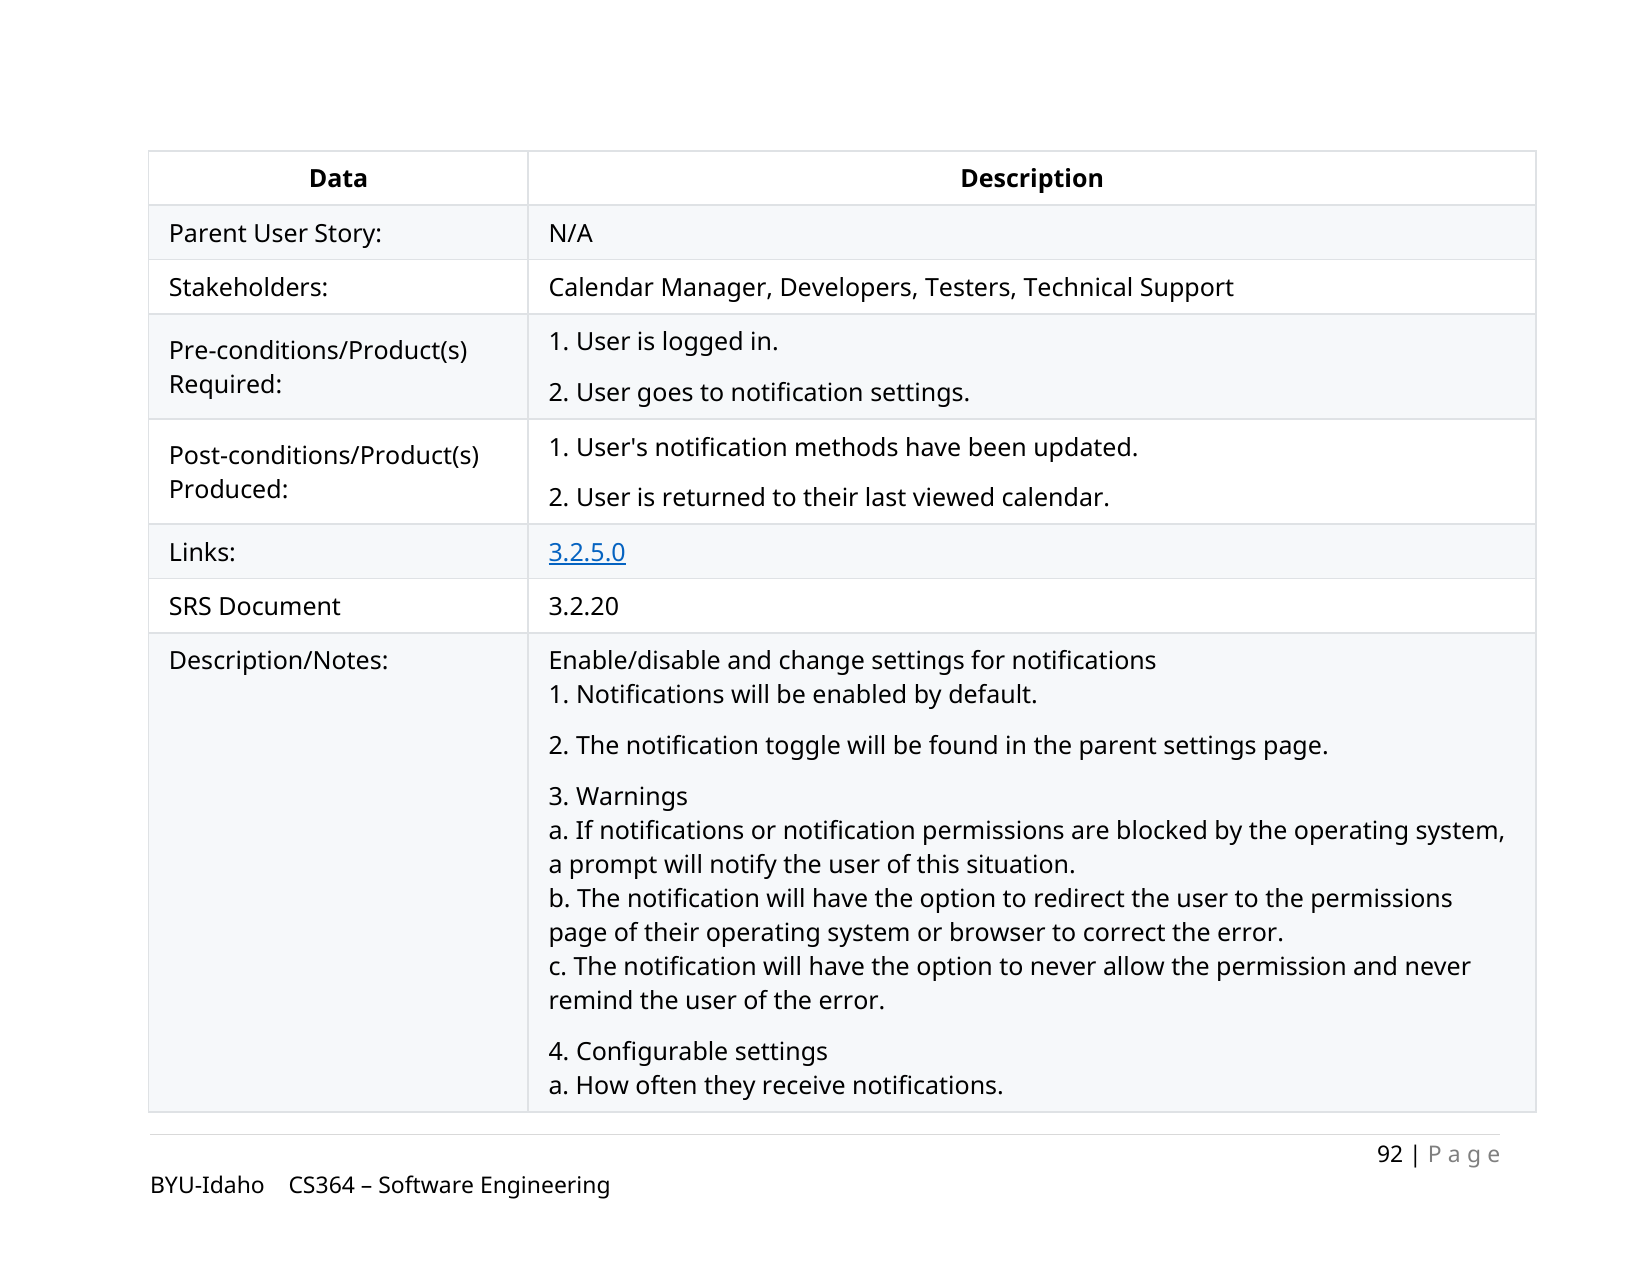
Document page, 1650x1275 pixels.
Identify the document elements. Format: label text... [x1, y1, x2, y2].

table_header Data [149, 152, 527, 204]
table_cell Links: [149, 525, 527, 578]
table_cell Pre-conditions/Product(s) Required: [149, 315, 527, 418]
table_cell SRS Document [149, 579, 527, 632]
table_cell 1. User is logged in. 2. User goes to notification settings. [529, 315, 1535, 418]
table_cell Calendar Manager, Developers, Testers, Technical Support [529, 260, 1535, 313]
table_cell 3.2.5.0 [529, 525, 1535, 578]
table_header Description [529, 152, 1535, 204]
table_cell Stakeholders: [149, 260, 527, 313]
table_cell Description/Notes: [149, 634, 527, 1111]
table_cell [529, 634, 1535, 1111]
table_cell 3.2.20 [529, 579, 1535, 632]
table_cell N/A [529, 206, 1535, 259]
table_cell Parent User Story: [149, 206, 527, 259]
table_cell 1. User's notification methods have been updated. 2. User is returned to their last viewed calendar. [529, 420, 1535, 523]
table_cell Post-conditions/Product(s) Produced: [149, 420, 527, 523]
